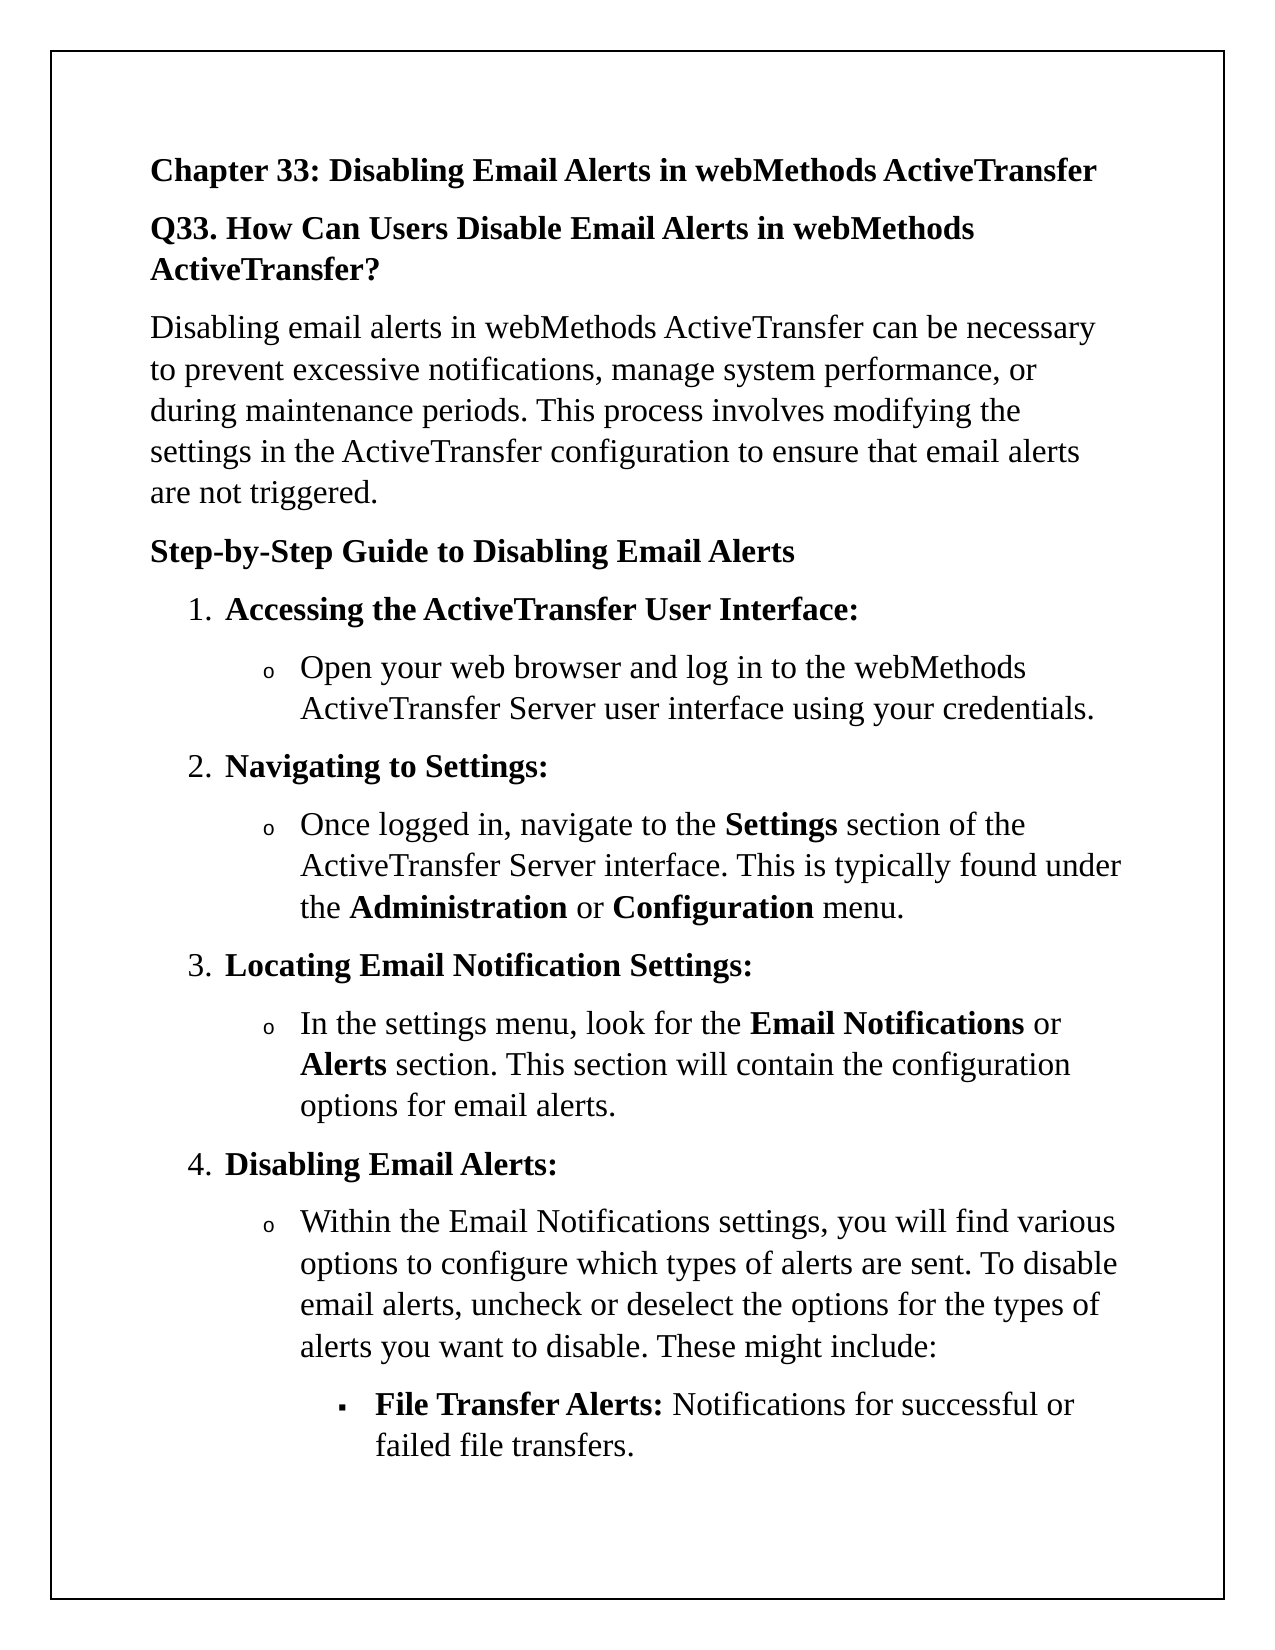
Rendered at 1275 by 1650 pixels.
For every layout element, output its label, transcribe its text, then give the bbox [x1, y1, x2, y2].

list Accessing the ActiveTransfer User Interface: [187, 589, 1125, 627]
text Step-by-Step Guide to Disabling Email Alerts [150, 531, 1125, 569]
list Disabling Email Alerts: [187, 1144, 1125, 1182]
list In the settings menu, look for the Email Notifications or Alerts section. This section will contain the configuration options for email alerts. [262, 1003, 1125, 1124]
list Locating Email Notification Settings: [187, 945, 1125, 983]
text Disabling email alerts in webMethods ActiveTransfer can be necessary to prevent excessive notifications, manage system performance, or during maintenance periods. This process involves modifying the settings in the ActiveTransfer configuration to ensure that email alerts are not triggered. [150, 307, 1125, 511]
list Open your web browser and log in to the webMethods ActiveTransfer Server user interface using your credentials. [262, 647, 1125, 727]
list Within the Email Notifications settings, you will find various options to configure which types of alerts are sent. To disable email alerts, uncheck or deselect the options for the types of alerts you want to disable. These might include: [262, 1202, 1125, 1364]
list Navigating to Settings: [187, 746, 1125, 784]
text Q33. How Can Users Disable Email Alerts in webMethods ActiveTransfer? [150, 208, 1125, 288]
list Once logged in, navigate to the Settings section of the ActiveTransfer Server interface. This is typically found under the Administration or Configuration menu. [262, 804, 1125, 925]
list File Transfer Alerts: Notifications for successful or failed file transfers. [337, 1384, 1125, 1463]
text Chapter 33: Disabling Email Alerts in webMethods ActiveTransfer [150, 150, 1125, 188]
